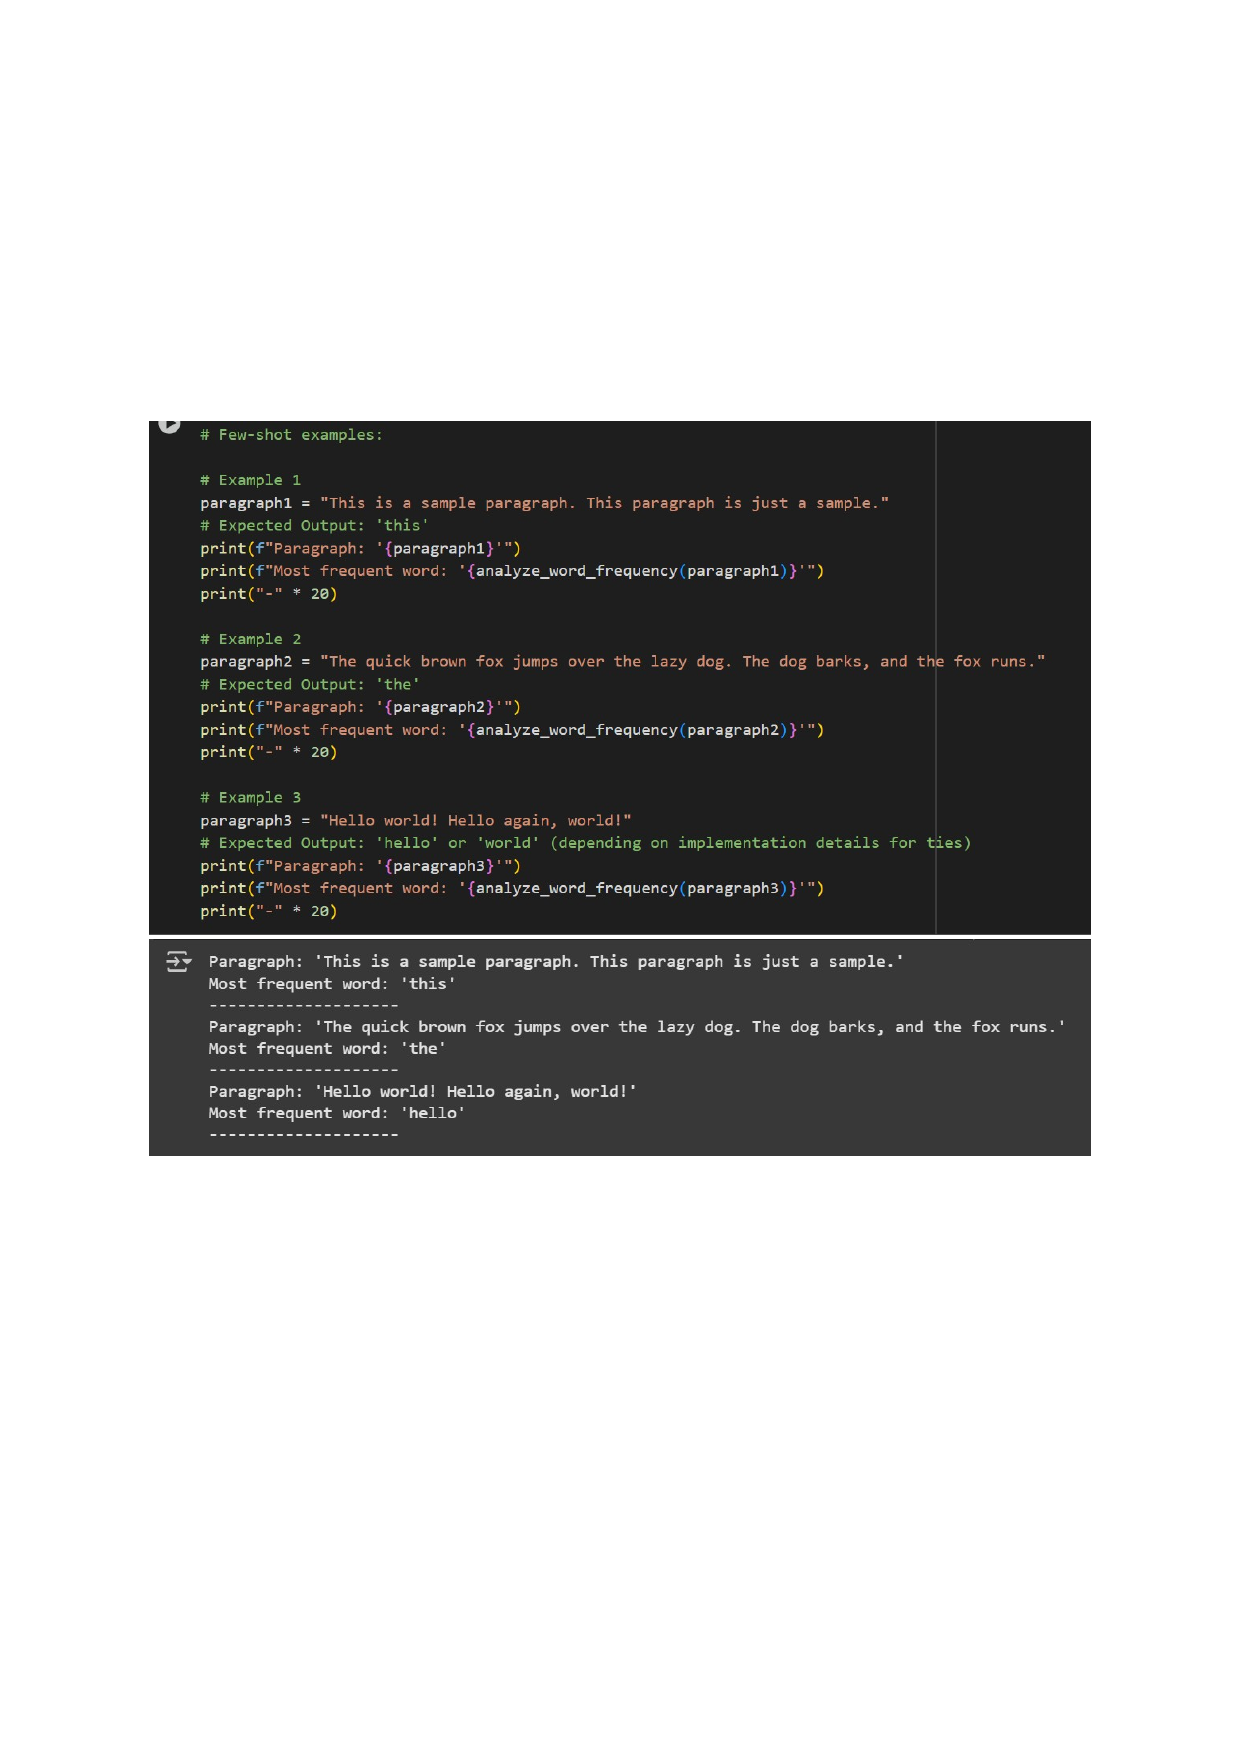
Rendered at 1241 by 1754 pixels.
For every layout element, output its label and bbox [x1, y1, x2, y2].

picture [149, 421, 1091, 935]
picture [149, 939, 1091, 1156]
